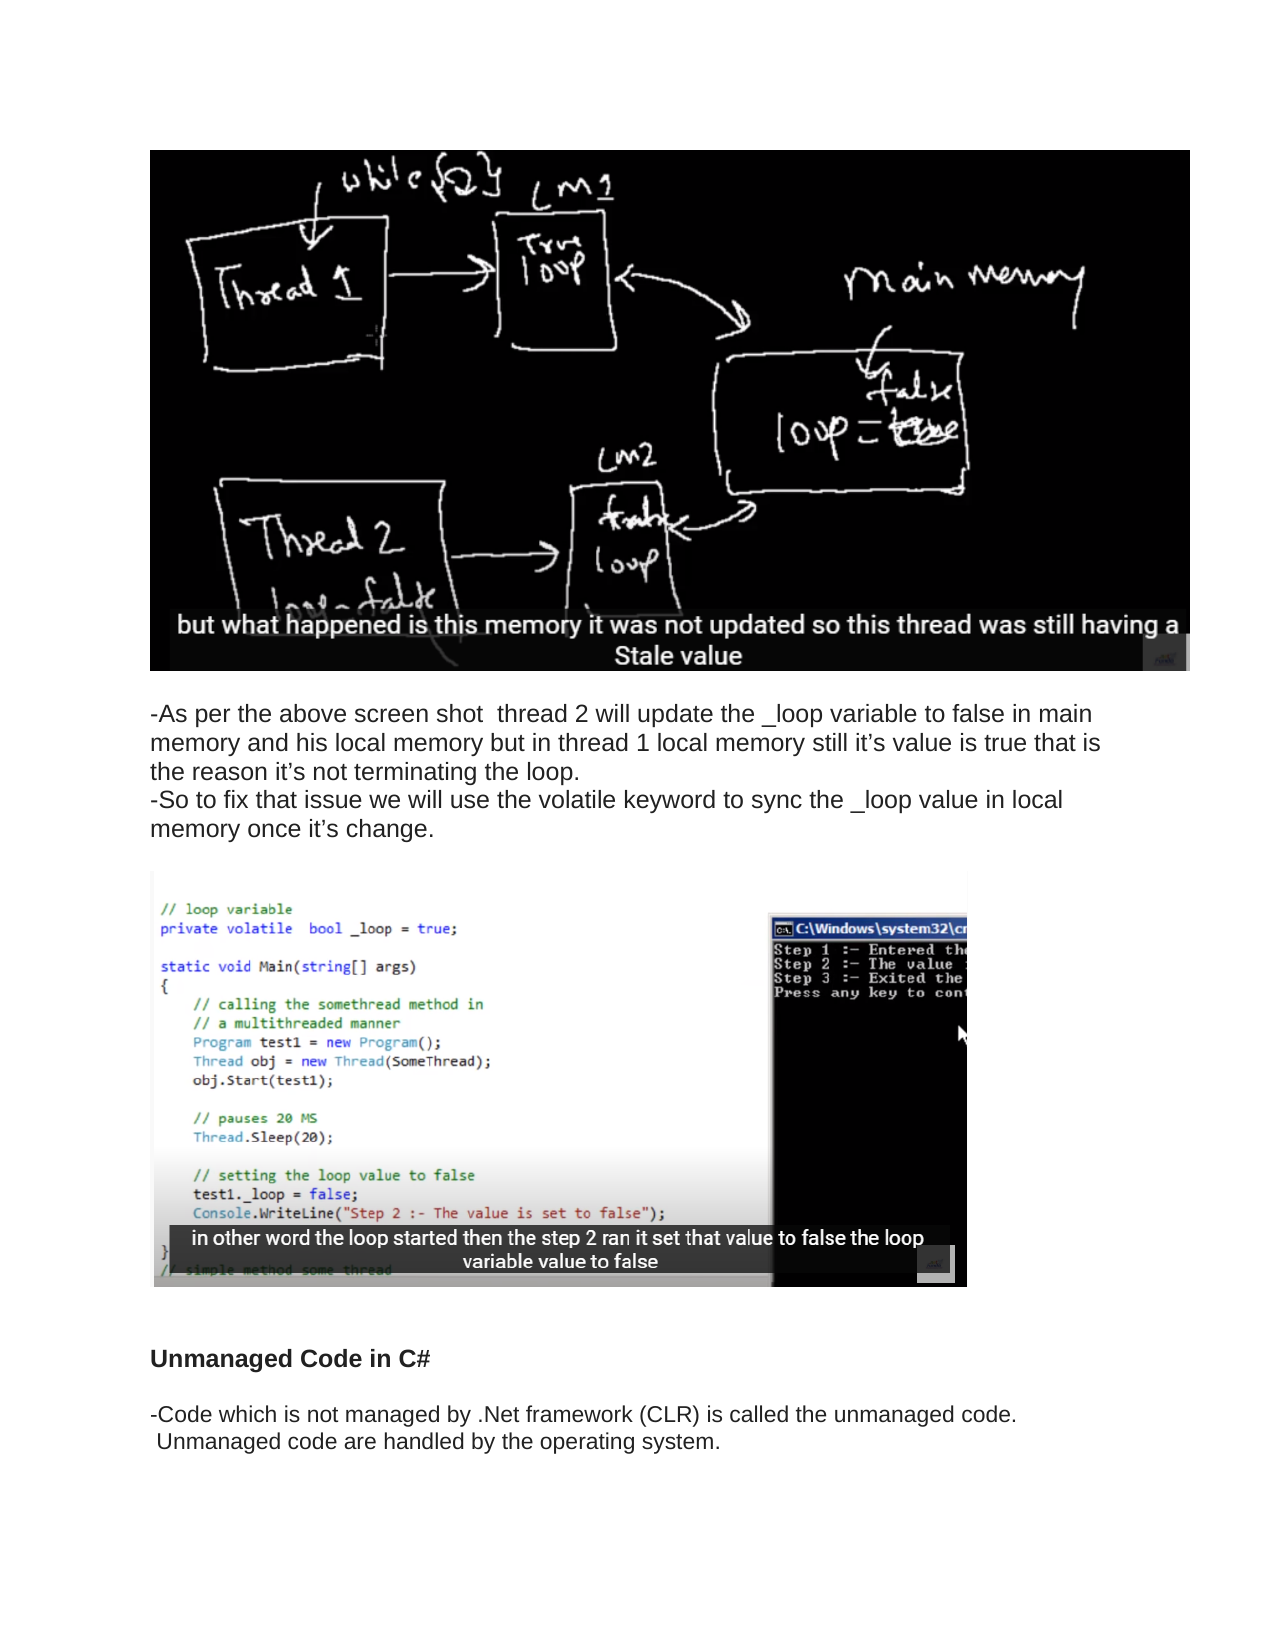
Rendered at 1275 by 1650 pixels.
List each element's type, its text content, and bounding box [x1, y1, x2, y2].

picture [150, 150, 1190, 671]
picture [150, 871, 968, 1287]
text Unmanaged Code in C# [150, 1344, 1125, 1373]
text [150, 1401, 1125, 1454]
text -So to fix that issue we will use the volatile keyword to sync the _loop value in local memory once it’s change. [150, 785, 1125, 843]
text -As per the above screen shot thread 2 will update the _loop variable to false in main memory and his local memory but in thread 1 local memory still it’s value is true that is the reason it’s not terminating the loop. [150, 699, 1125, 785]
